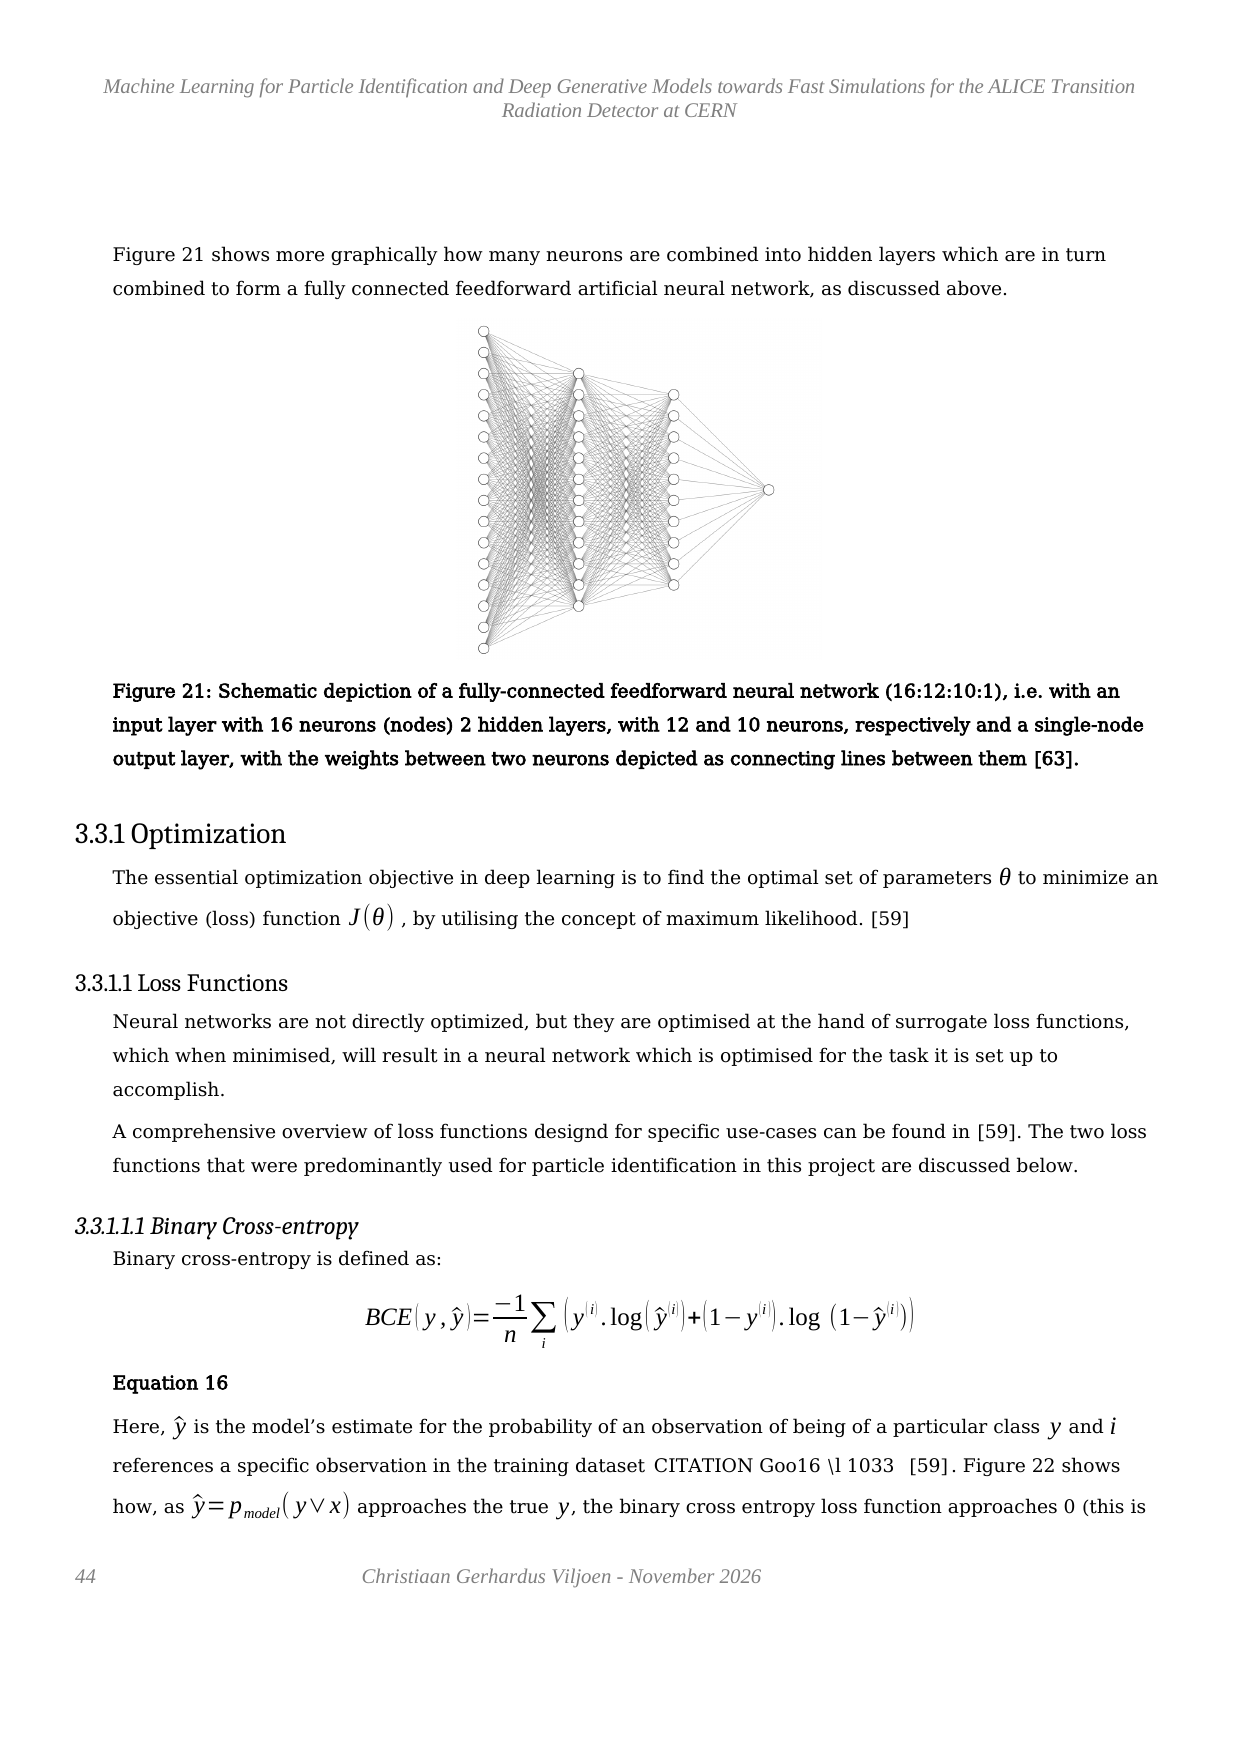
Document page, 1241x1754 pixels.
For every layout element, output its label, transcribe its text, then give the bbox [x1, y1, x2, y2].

picture [456, 318, 822, 660]
text Neural networks are not directly optimized, but they are optimised at the hand of surrogate loss functions, which when minimised, will result in a neural network which is optimised for the task it is set up to accomplish. [112, 1010, 1165, 1100]
text Figure 21: Schematic depiction of a fully-connected feedforward neural network (16:12:10:1), i.e. with an input layer with 16 neurons (nodes) 2 hidden layers, with 12 and 10 neurons, respectively and a single-node output layer, with the weights between two neurons depicted as connecting lines between them . [112, 679, 1165, 769]
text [112, 1413, 1165, 1522]
text Figure 21 shows more graphically how many neurons are combined into hidden layers which are in turn combined to form a fully connected feedforward artificial neural network, as discussed above. [112, 243, 1165, 299]
text Binary cross-entropy is defined as: [112, 1247, 1165, 1269]
text Equation 16 [112, 1371, 1165, 1393]
text The essential optimization objective in deep learning is to find the optimal set of parameters to minimize an objective (loss) function , by utilising the concept of maximum likelihood. [112, 864, 1165, 932]
subtitle Binary Cross-entropy [75, 1212, 1165, 1241]
text A comprehensive overview of loss functions designd for specific use-cases can be found in . The two loss functions that were predominantly used for particle identification in this project are discussed below. [112, 1119, 1165, 1176]
subtitle Loss Functions [75, 969, 1165, 997]
subtitle Optimization [75, 818, 1165, 851]
